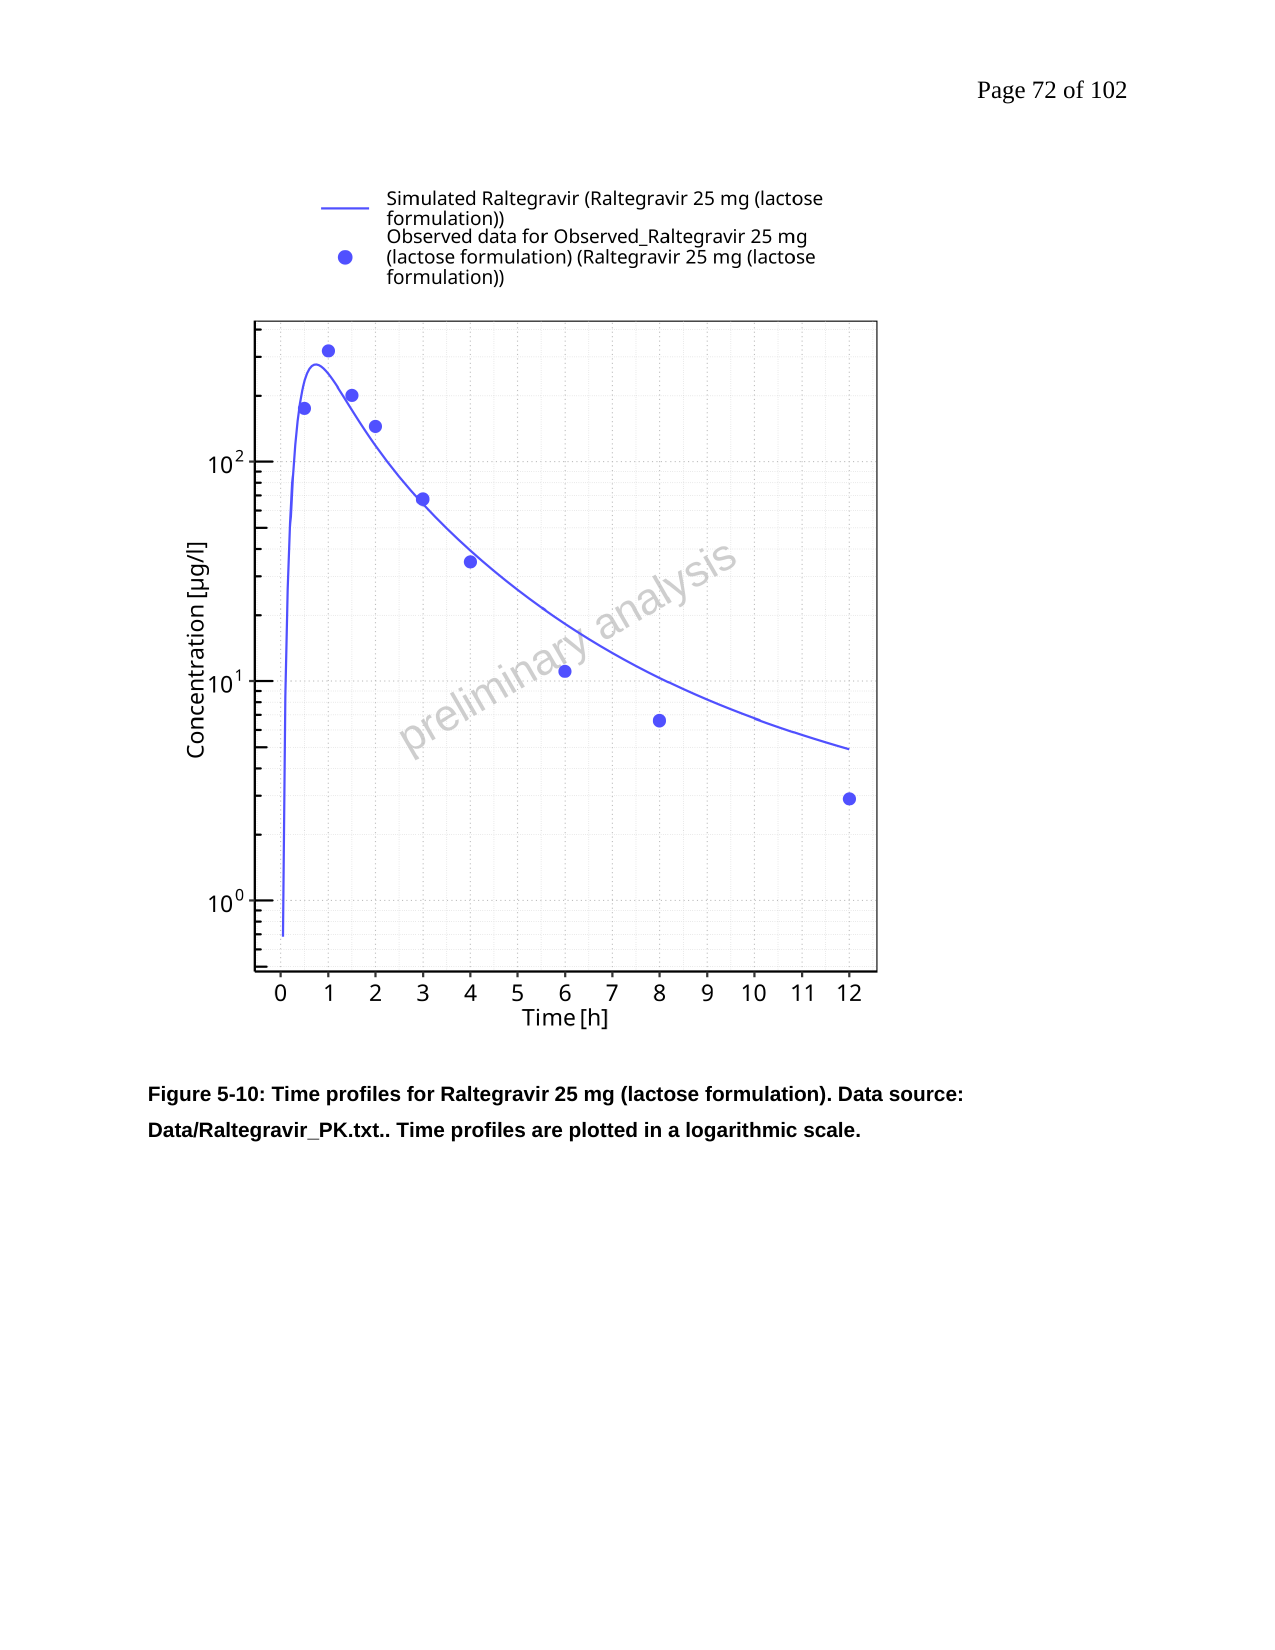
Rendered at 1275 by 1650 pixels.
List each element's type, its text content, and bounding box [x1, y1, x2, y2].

picture [166, 166, 919, 1052]
text Figure 5-10: Time profiles for Raltegravir 25 mg (lactose formulation). Data source: Data/Raltegravir_PK.txt.. Time profiles are plotted in a logarithmic scale. [148, 1082, 1127, 1142]
